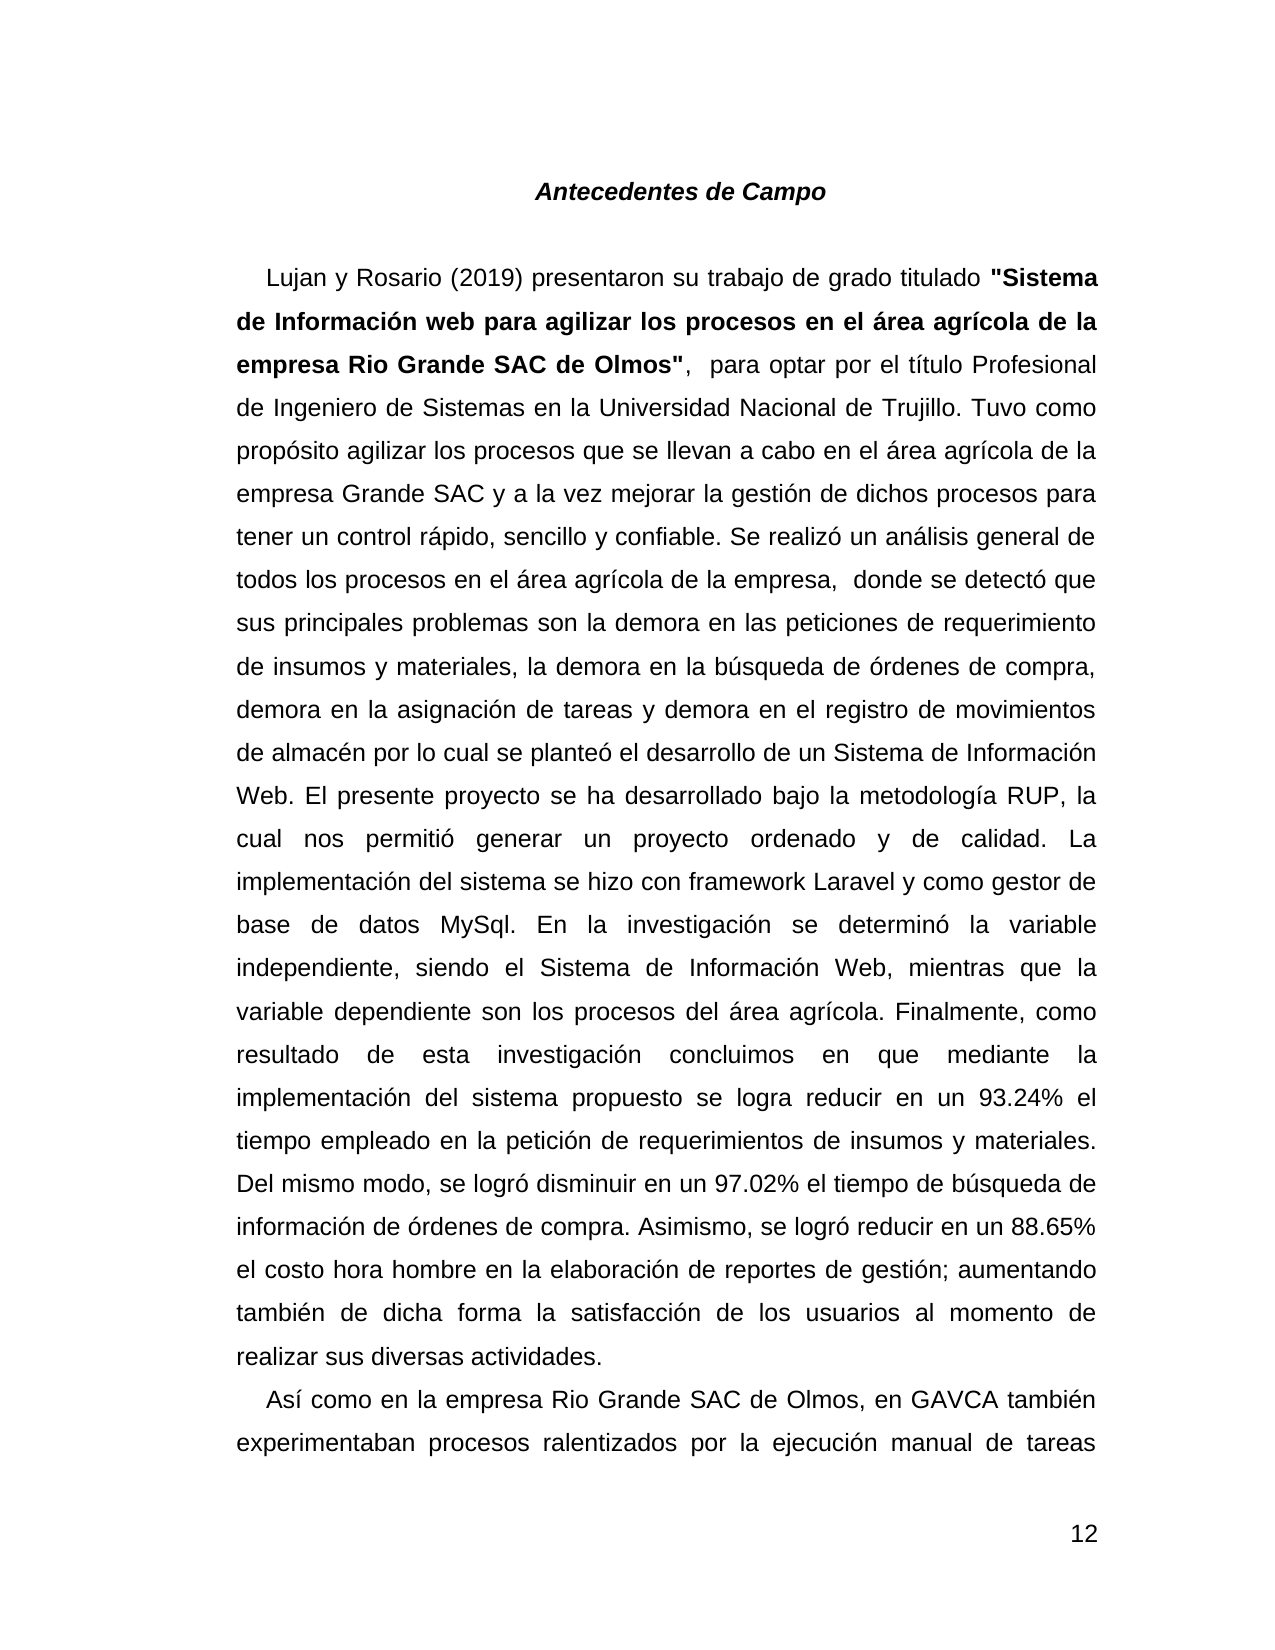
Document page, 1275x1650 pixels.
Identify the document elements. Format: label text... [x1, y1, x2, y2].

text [236, 1385, 1098, 1457]
text Lujan y Rosario (2019) presentaron su trabajo de grado titulado "Sistema de Información web para agilizar los procesos en el área agrícola de la empresa Rio Grande SAC de Olmos", para optar por el título Profesional de Ingeniero de Sistemas en la Universidad Nacional de Trujillo. Tuvo como propósito agilizar los procesos que se llevan a cabo en el área agrícola de la empresa Grande SAC y a la vez mejorar la gestión de dichos procesos para tener un control rápido, sencillo y confiable. Se realizó un análisis general de todos los procesos en el área agrícola de la empresa, donde se detectó que sus principales problemas son la demora en las peticiones de requerimiento de insumos y materiales, la demora en la búsqueda de órdenes de compra, demora en la asignación de tareas y demora en el registro de movimientos de almacén por lo cual se planteó el desarrollo de un Sistema de Información Web. El presente proyecto se ha desarrollado bajo la metodología RUP, la cual nos permitió generar un proyecto ordenado y de calidad. La implementación del sistema se hizo con framework Laravel y como gestor de base de datos MySql. En la investigación se determinó la variable independiente, siendo el Sistema de Información Web, mientras que la variable dependiente son los procesos del área agrícola. Finalmente, como resultado de esta investigación concluimos en que mediante la implementación del sistema propuesto se logra reducir en un 93.24% el tiempo empleado en la petición de requerimientos de insumos y materiales. Del mismo modo, se logró disminuir en un 97.02% el tiempo de búsqueda de información de órdenes de compra. Asimismo, se logró reducir en un 88.65% el costo hora hombre en la elaboración de reportes de gestión; aumentando también de dicha forma la satisfacción de los usuarios al momento de realizar sus diversas actividades. [236, 263, 1098, 1370]
text Antecedentes de Campo [236, 177, 1098, 206]
